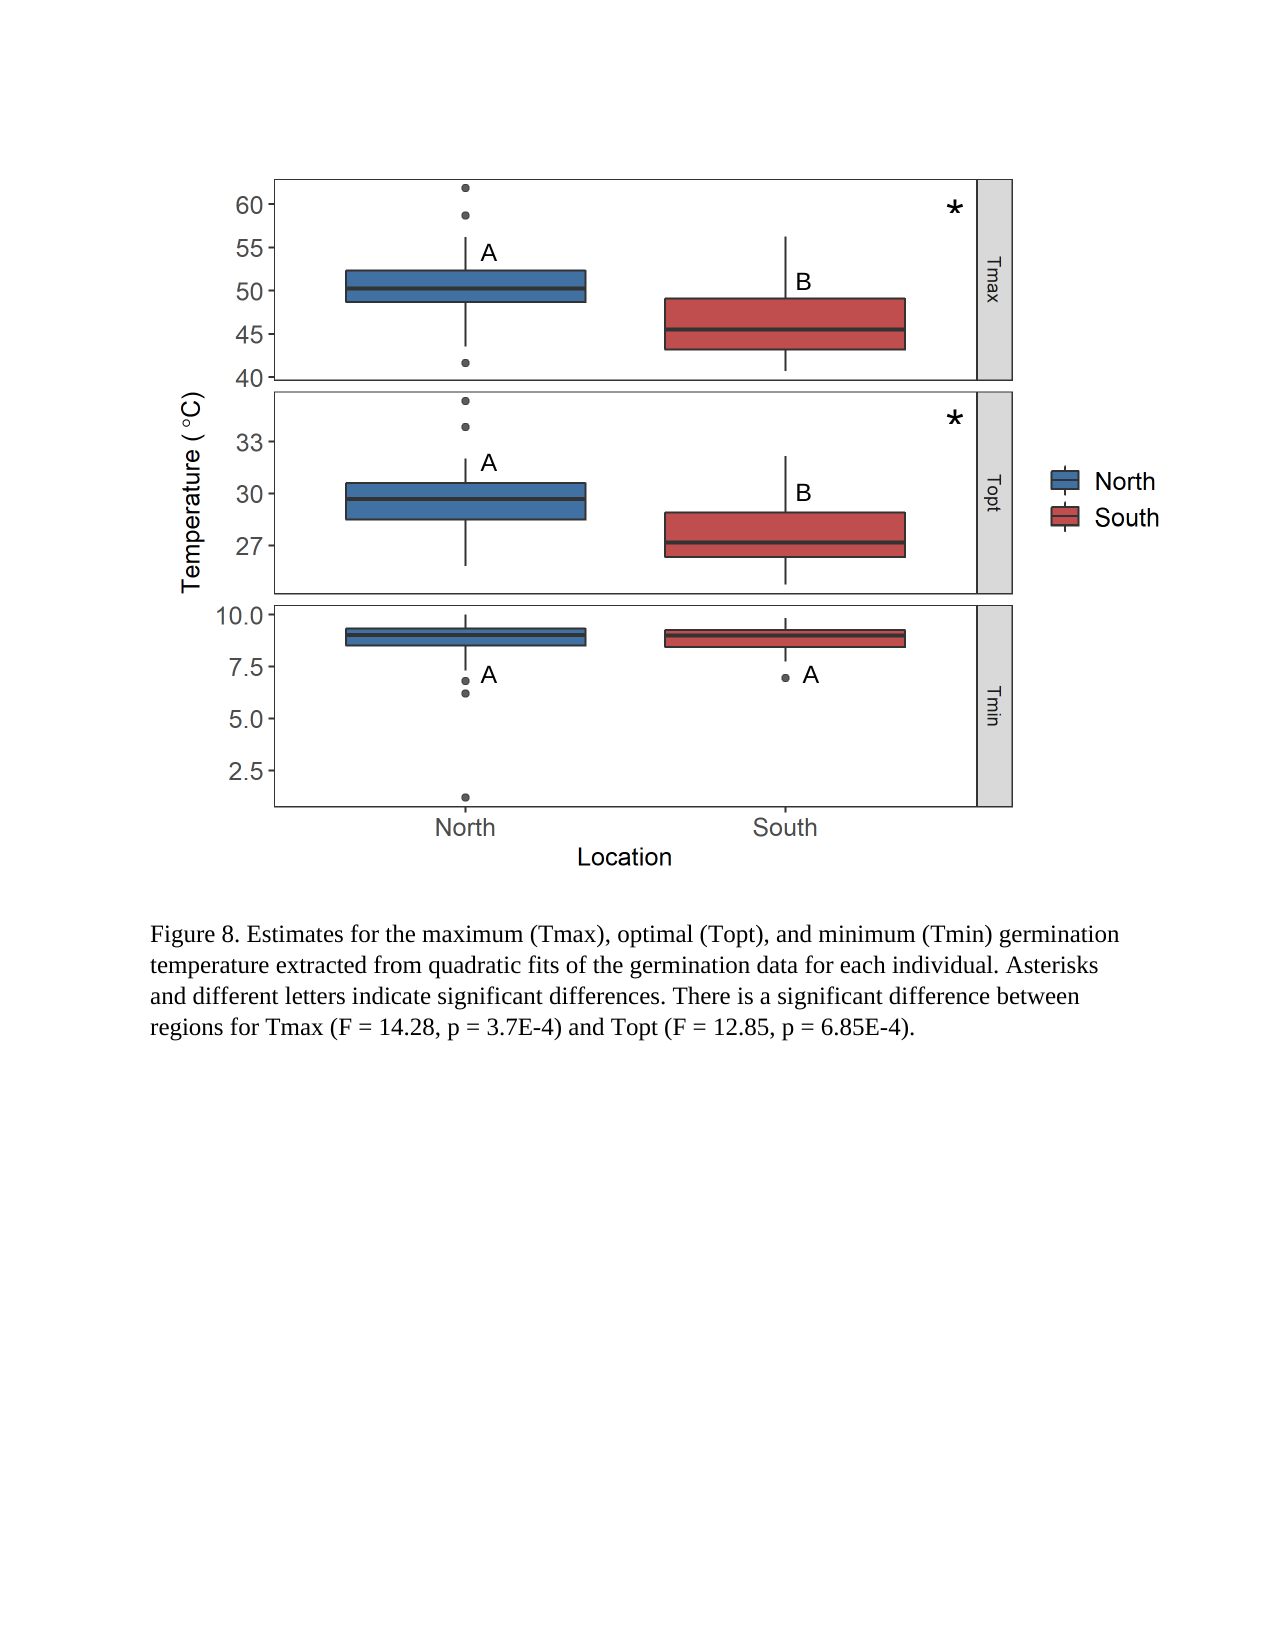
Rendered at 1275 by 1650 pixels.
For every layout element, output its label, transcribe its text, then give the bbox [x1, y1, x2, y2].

picture [150, 149, 1201, 900]
text Figure 8. Estimates for the maximum (Tmax), optimal (Topt), and minimum (Tmin) germination temperature extracted from quadratic fits of the germination data for each individual. Asterisks and different letters indicate significant differences. There is a significant difference between regions for Tmax (F = 14.28, p = 3.7E-4) and Topt (F = 12.85, p = 6.85E-4). [150, 919, 1125, 1041]
